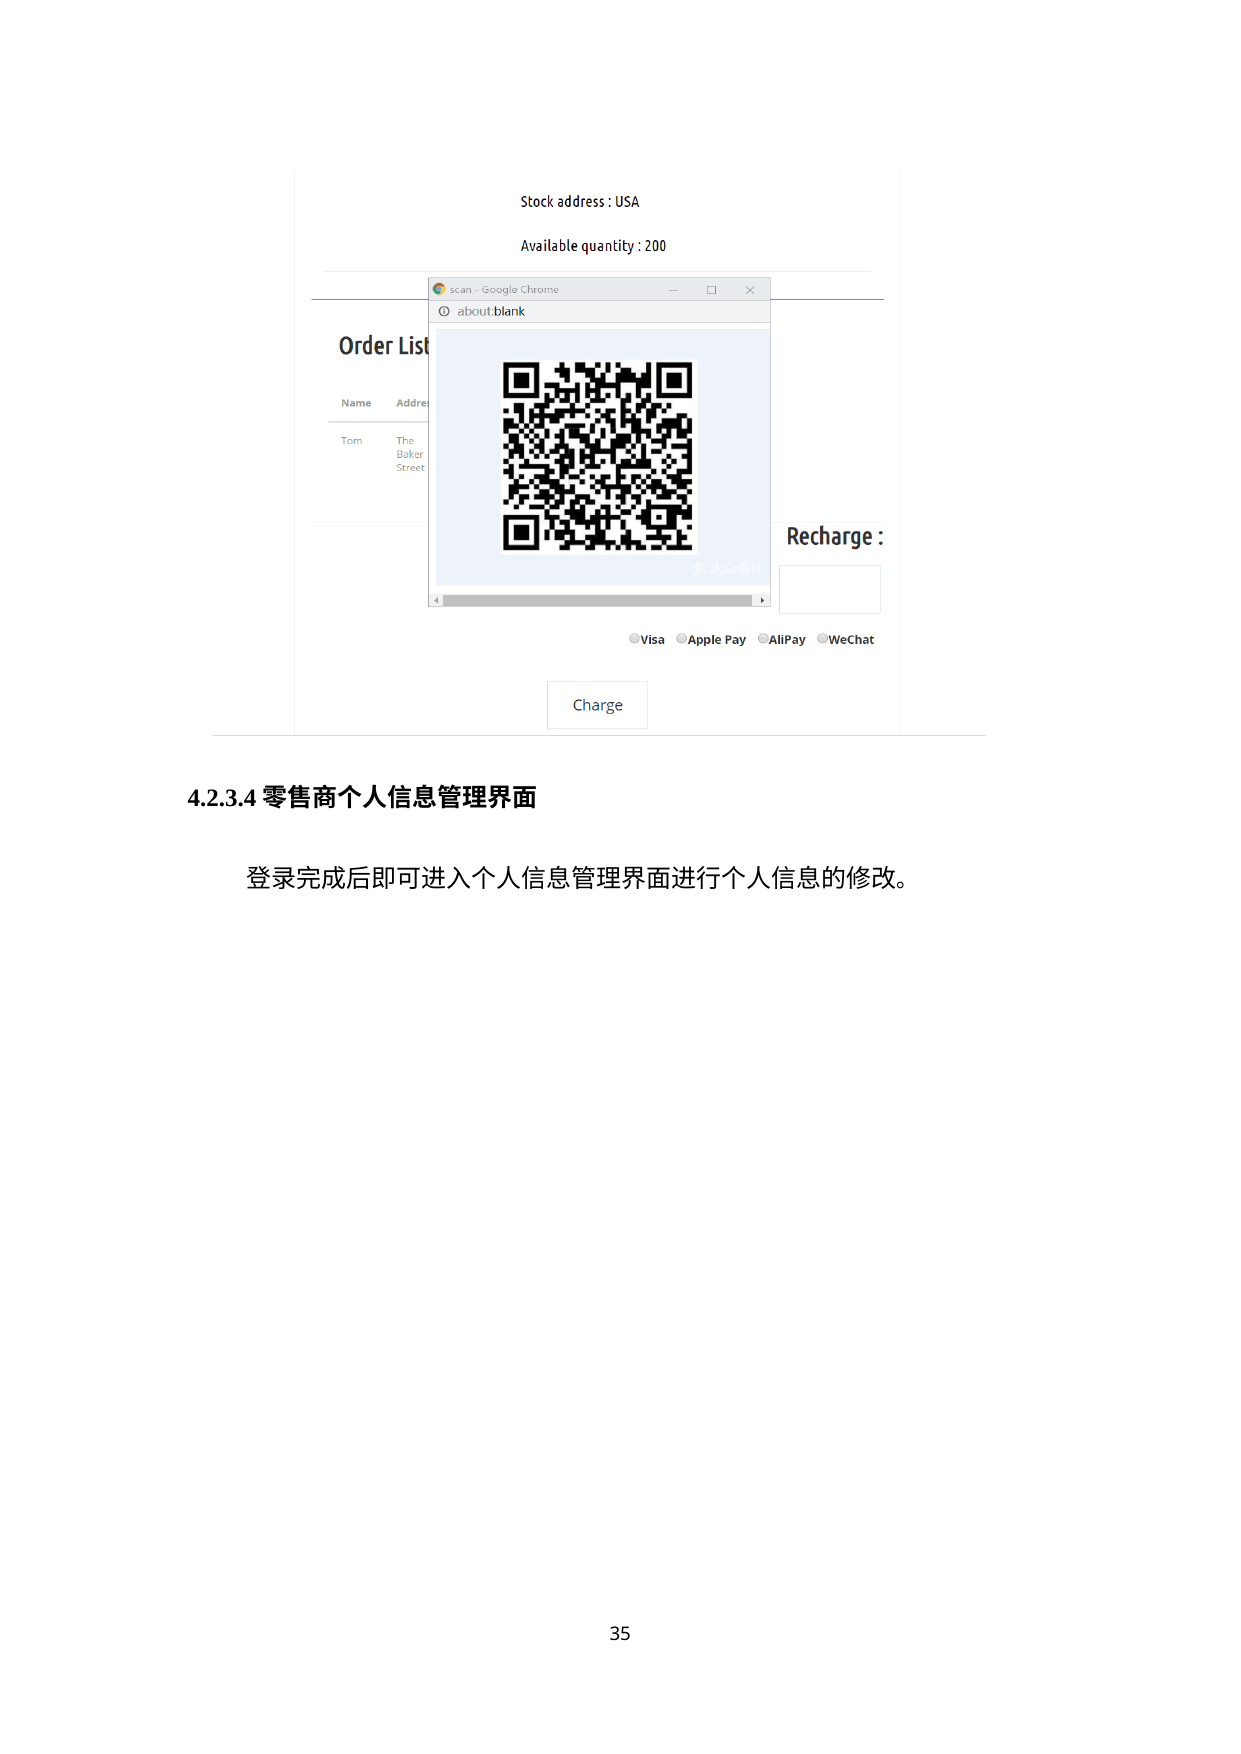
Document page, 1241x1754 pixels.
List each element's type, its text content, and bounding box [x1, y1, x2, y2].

text 登录完成后即可进入个人信息管理界面进行个人信息的修改。 [187, 844, 1053, 909]
text 4.2.3.4 零售商个人信息管理界面 [187, 763, 1053, 828]
picture [212, 172, 986, 737]
